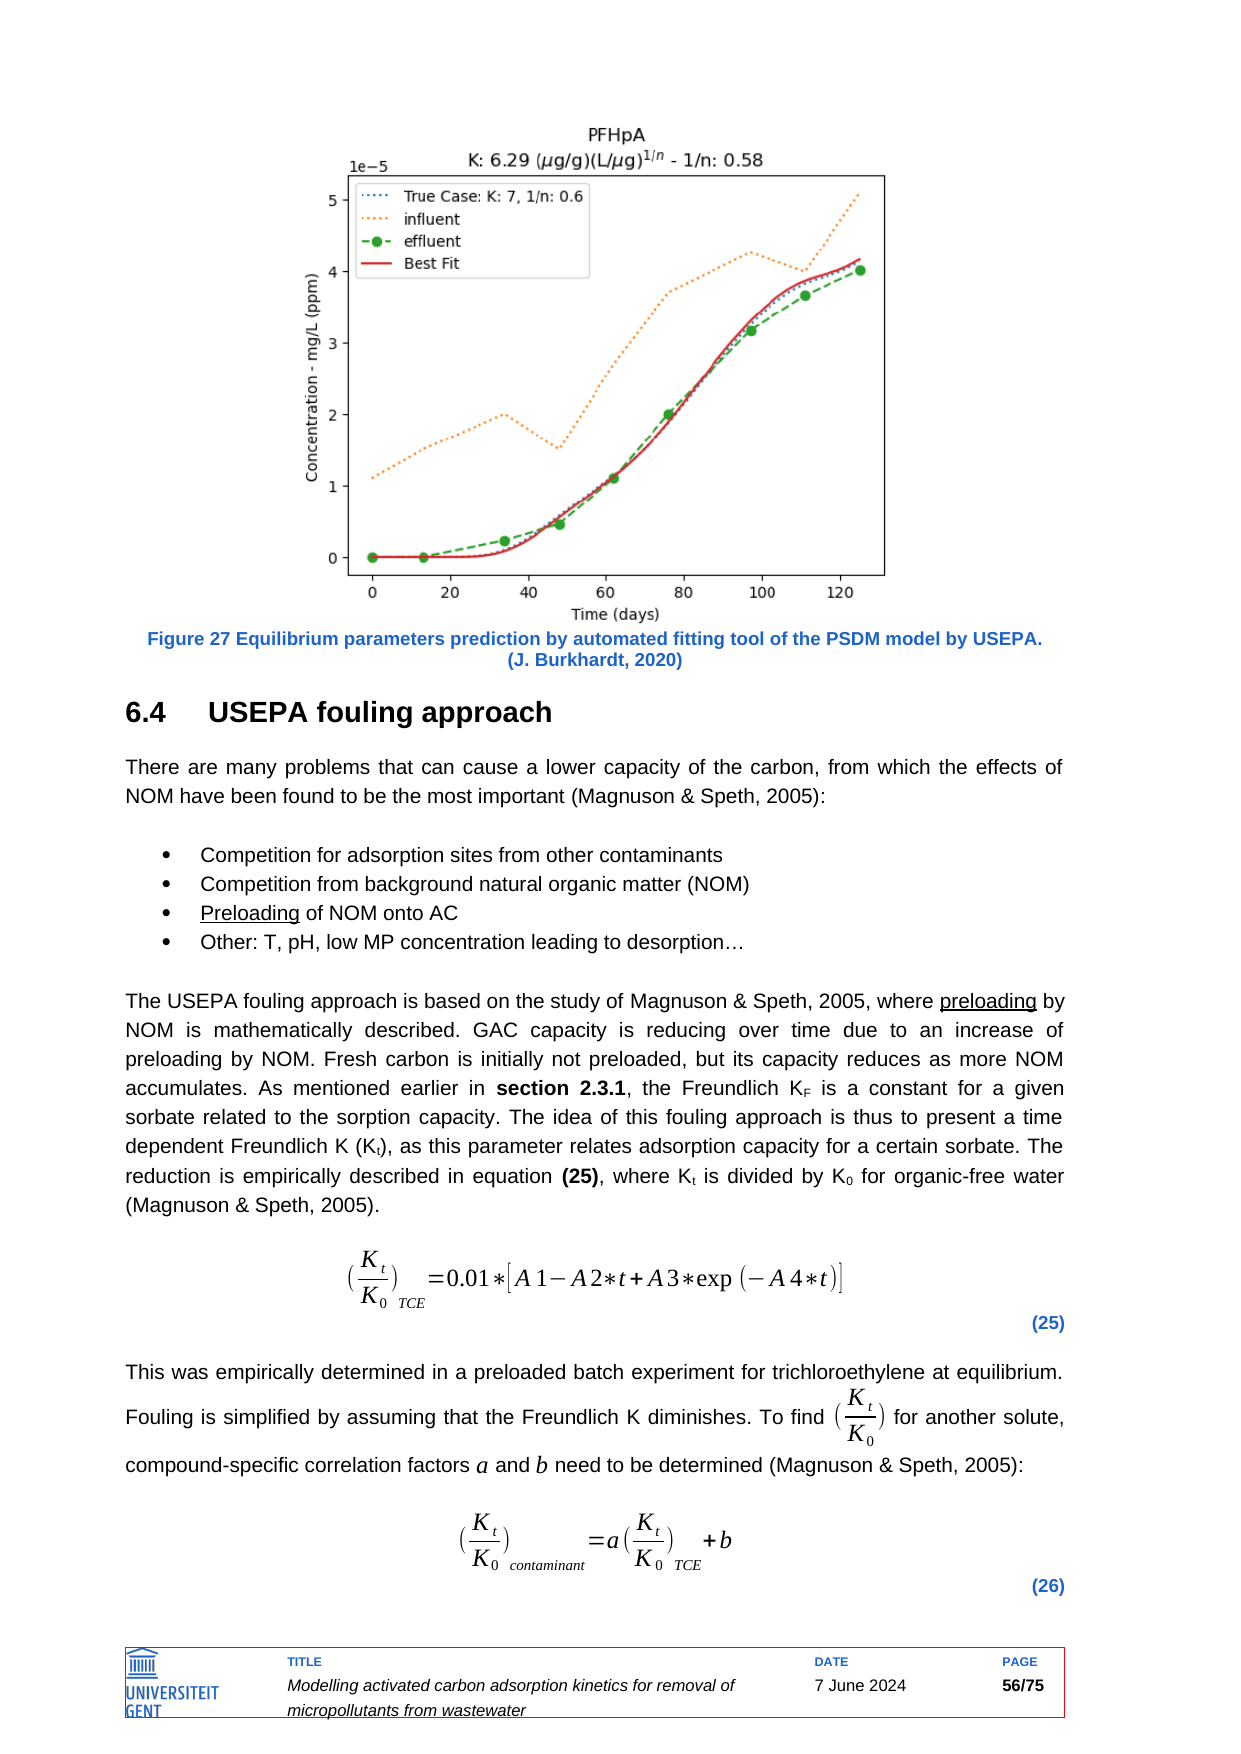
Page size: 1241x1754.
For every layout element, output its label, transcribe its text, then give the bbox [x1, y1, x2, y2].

picture [304, 124, 887, 628]
text (26) [125, 1575, 1065, 1596]
text This was empirically determined in a preloaded batch experiment for trichloroethylene at equilibrium. Fouling is simplified by assuming that the Freundlich K diminishes. To find for another solute, compound-specific correlation factors and need to be determined (Magnuson & Speth, 2005): [125, 1354, 1065, 1479]
list Competition from background natural organic matter (NOM) [163, 867, 1065, 896]
text Figure 27 Equilibrium parameters prediction by automated fitting tool of the PSDM model by USEPA. (J. Burkhardt, 2020) [125, 628, 1065, 671]
list Preloading of NOM onto AC [163, 896, 1065, 925]
picture [95, 1623, 252, 1749]
text The USEPA fouling approach is based on the study of Magnuson & Speth, 2005, where preloading by NOM is mathematically described. GAC capacity is reducing over time due to an increase of preloading by NOM. Fresh carbon is initially not preloaded, but its capacity reduces as more NOM accumulates. As mentioned earlier in section 2.3.1, the Freundlich KF is a constant for a given sorbate related to the sorption capacity. The idea of this fouling approach is thus to present a time dependent Freundlich K (Kt), as this parameter relates adsorption capacity for a certain sorbate. The reduction is empirically described in equation (25), where Kt is divided by K0 for organic-free water (Magnuson & Speth, 2005). [125, 983, 1065, 1217]
list Competition for adsorption sites from other contaminants [163, 837, 1065, 867]
list Other: T, pH, low MP concentration leading to desorption… [163, 925, 1065, 954]
subtitle USEPA fouling approach [125, 692, 1065, 729]
text There are many problems that can cause a lower capacity of the carbon, from which the effects of NOM have been found to be the most important (Magnuson & Speth, 2005): [125, 750, 1065, 808]
text (25) [125, 1312, 1065, 1334]
